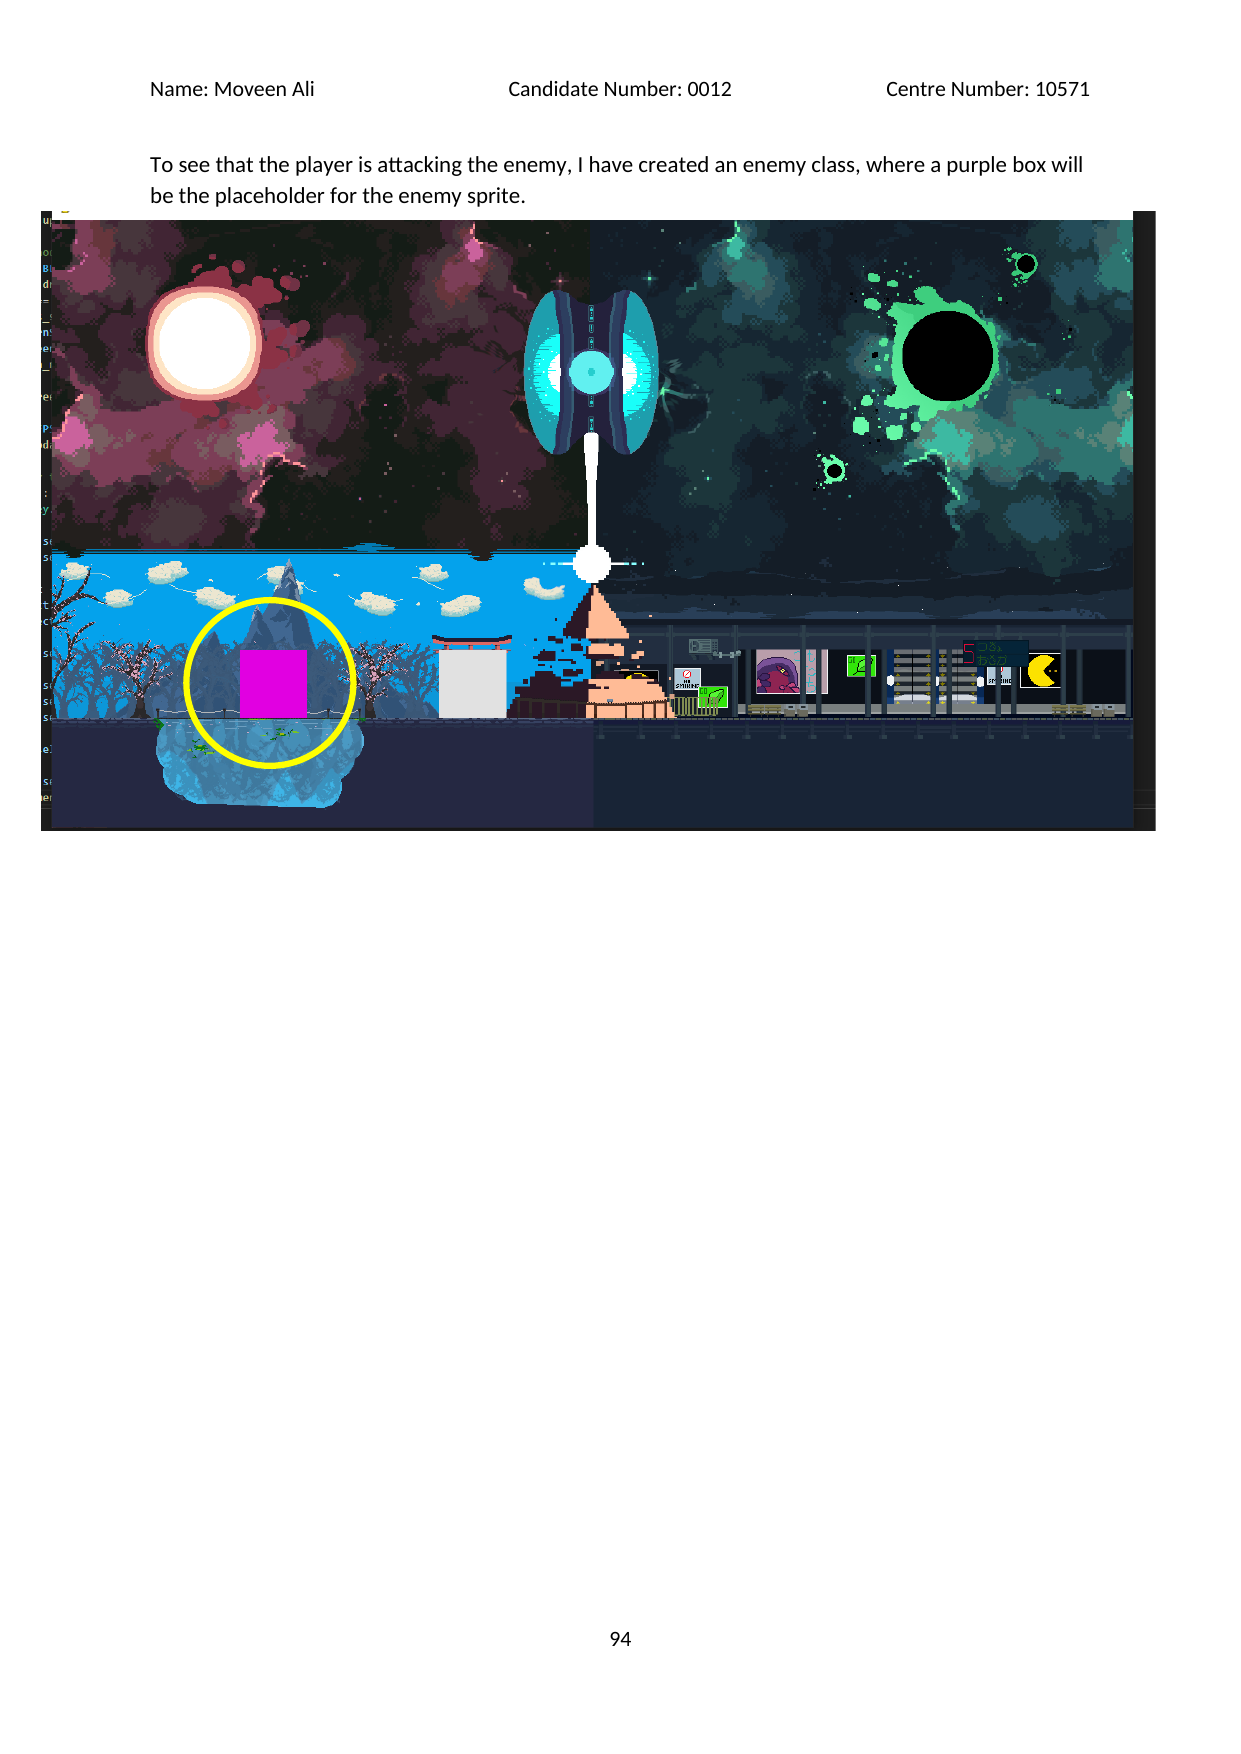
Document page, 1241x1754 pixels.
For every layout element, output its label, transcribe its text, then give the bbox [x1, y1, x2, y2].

picture [40, 211, 1156, 830]
text To see that the player is attacking the enemy, I have created an enemy class, where a purple box will be the placeholder for the enemy sprite. [150, 150, 1090, 209]
